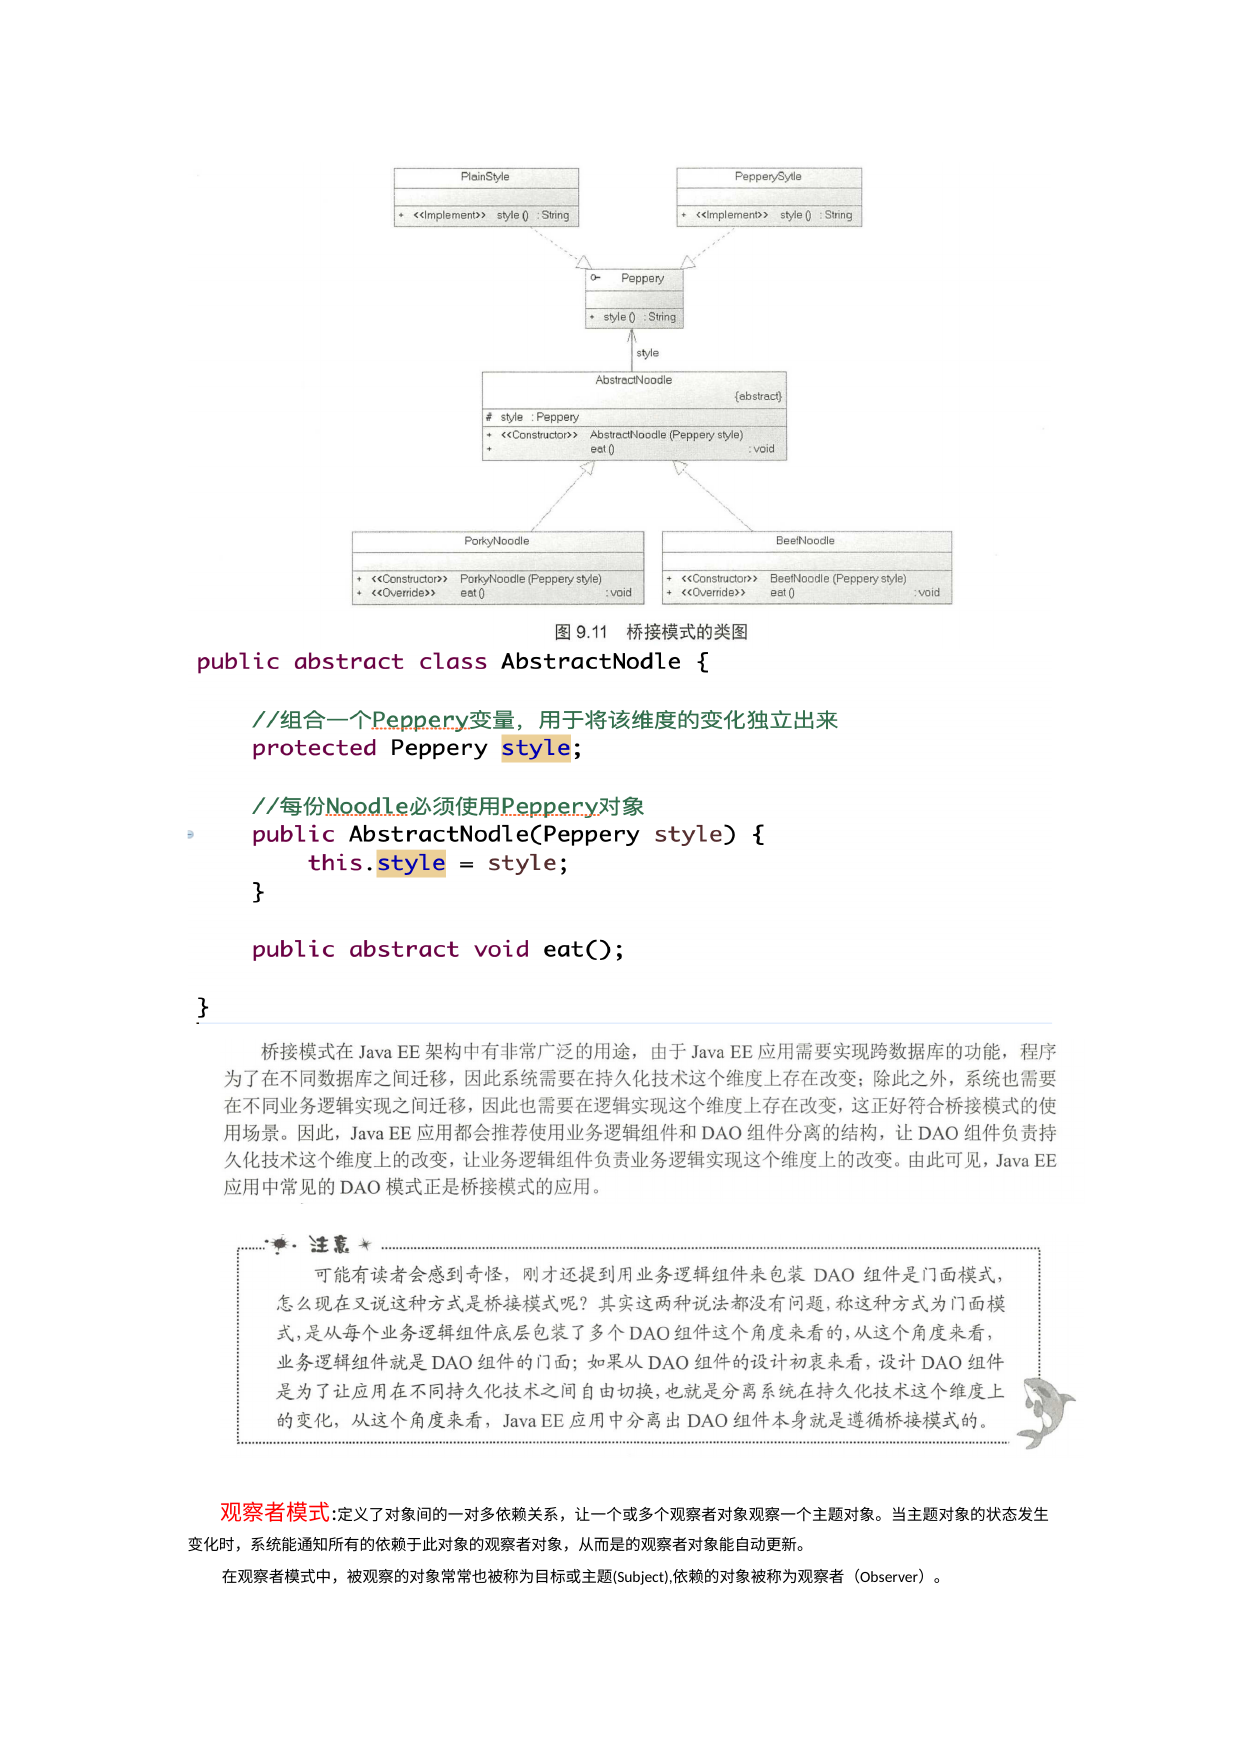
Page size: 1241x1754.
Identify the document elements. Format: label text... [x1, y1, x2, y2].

picture [187, 162, 1053, 1024]
list 观察者模式:定义了对象间的一对多依赖关系，让一个或多个观察者对象观察一个主题对象。当主题对象的状态发生变化时，系统能通知所有的依赖于此对象的观察者对象，从而是的观察者对象能自动更新。 [187, 1494, 1053, 1559]
picture [220, 1234, 1085, 1458]
list 在观察者模式中，被观察的对象常常也被称为目标或主题(Subject),依赖的对象被称为观察者（Observer）。 [187, 1559, 1053, 1592]
picture [220, 1039, 1085, 1204]
